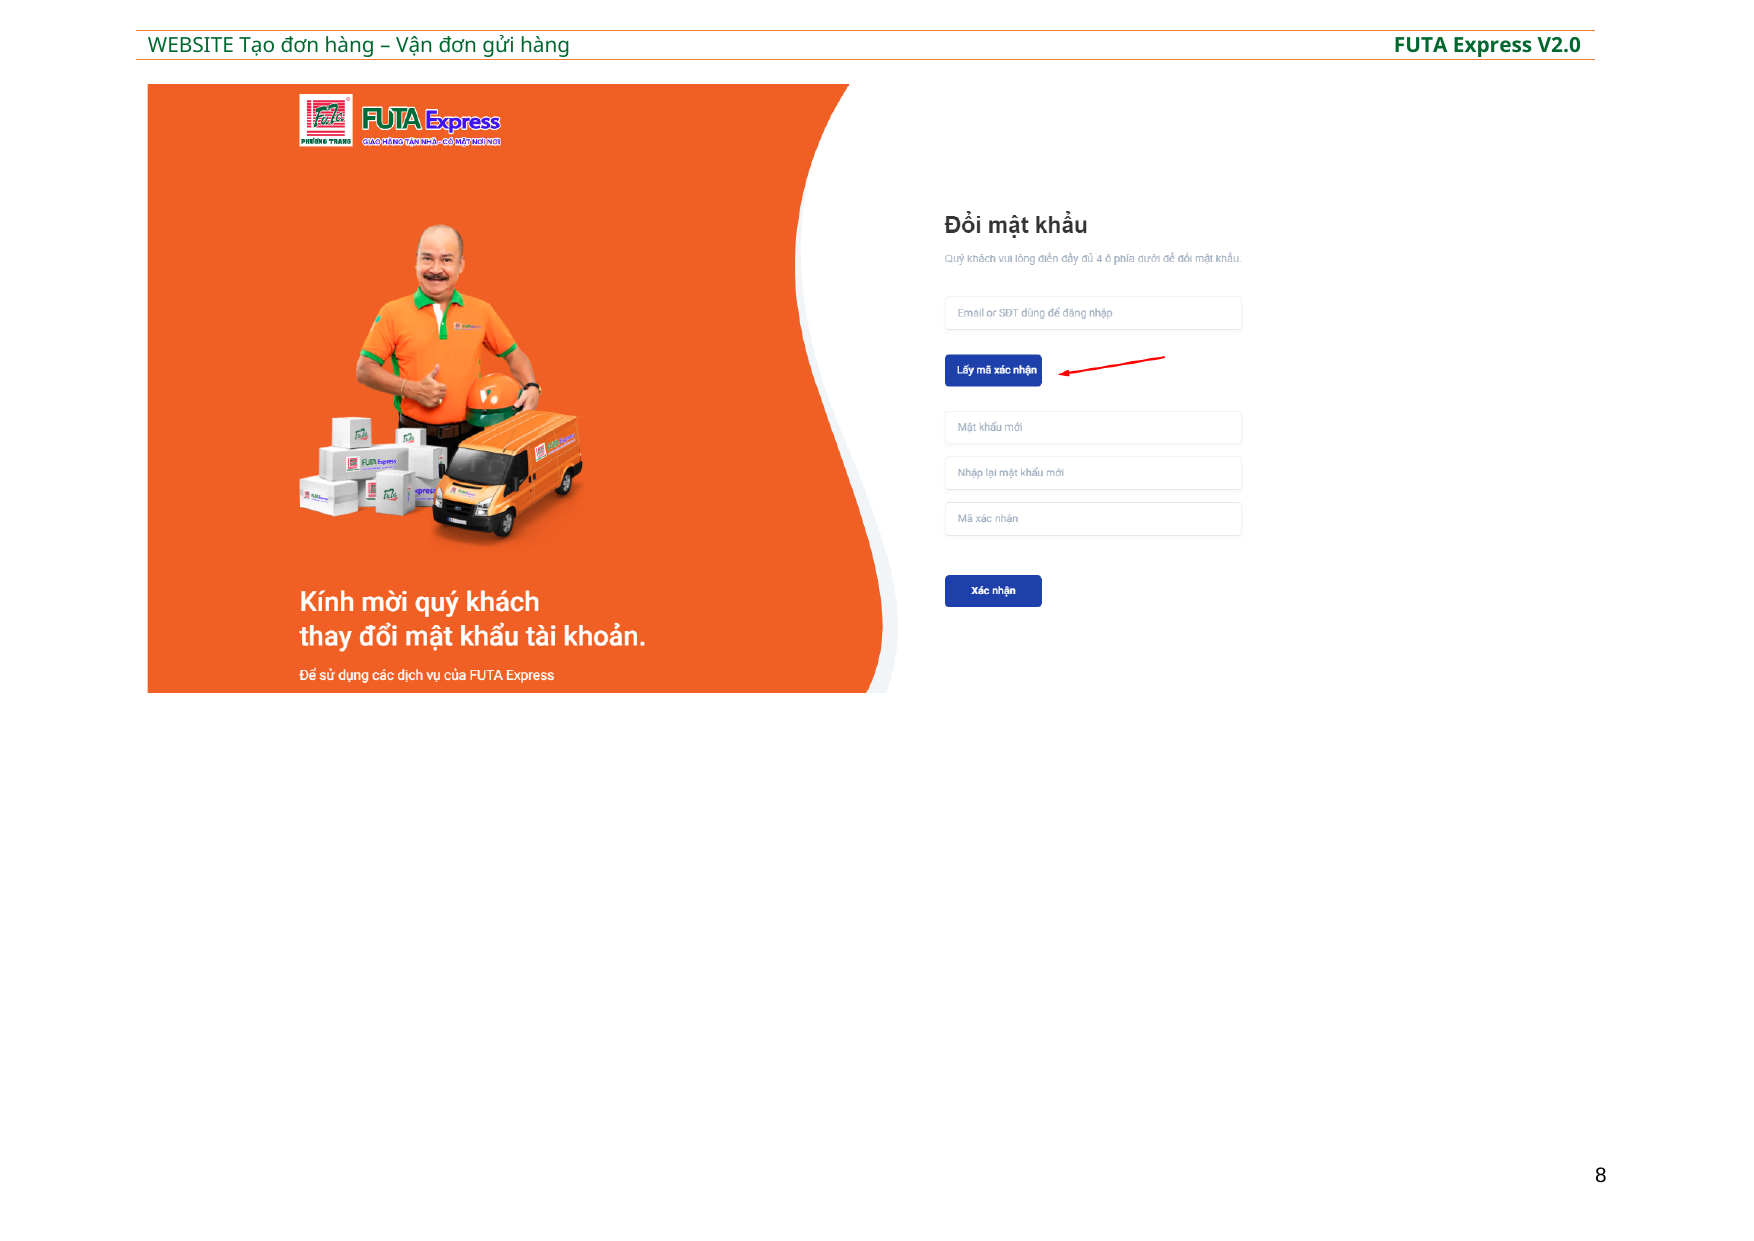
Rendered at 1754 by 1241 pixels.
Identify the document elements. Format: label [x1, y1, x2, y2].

picture [147, 84, 1607, 693]
